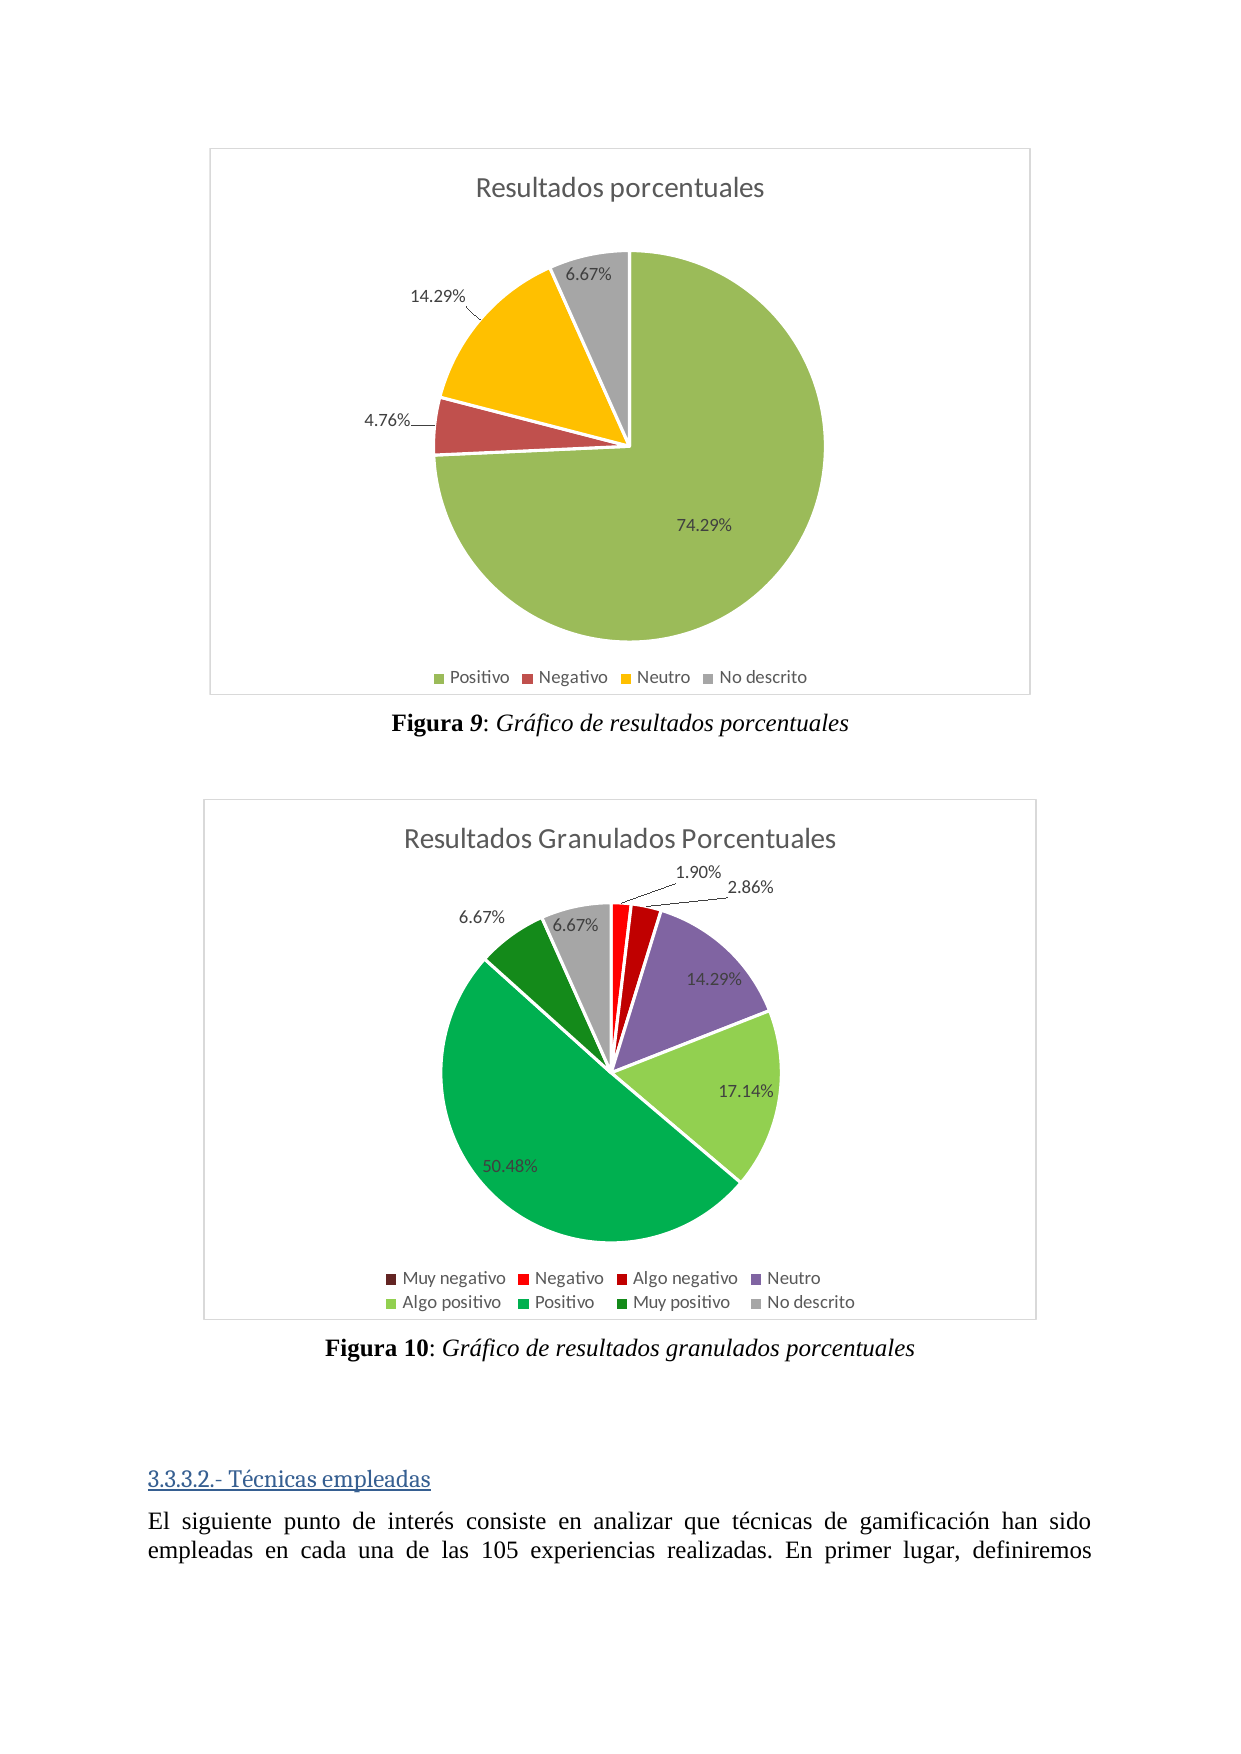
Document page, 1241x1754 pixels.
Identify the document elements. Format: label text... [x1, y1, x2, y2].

text Figura 9: Gráfico de resultados porcentuales [148, 708, 1092, 737]
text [148, 1506, 1092, 1564]
text Figura 10: Gráfico de resultados granulados porcentuales [148, 1333, 1092, 1362]
subtitle 3.3.3.2.- Técnicas empleadas [148, 1465, 1092, 1494]
